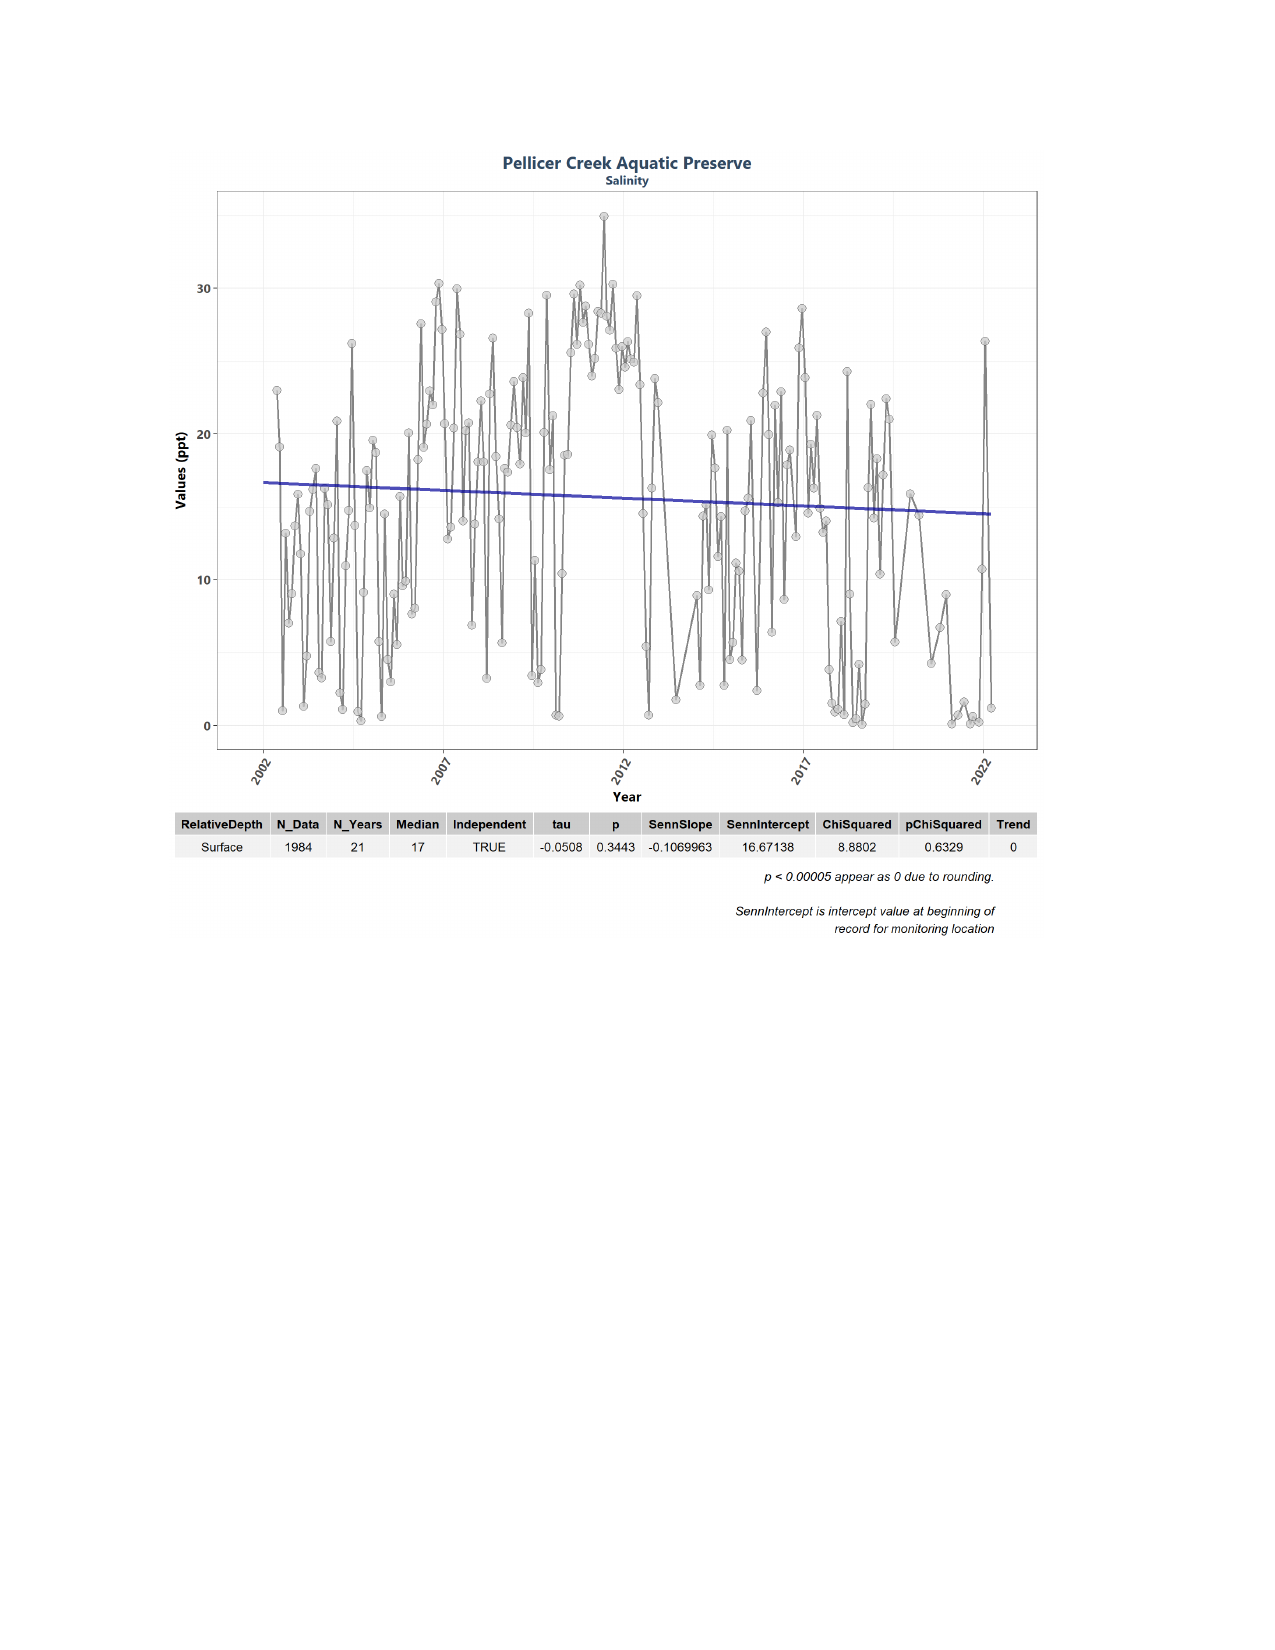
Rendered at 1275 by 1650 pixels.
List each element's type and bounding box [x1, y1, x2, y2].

picture [168, 150, 1044, 938]
